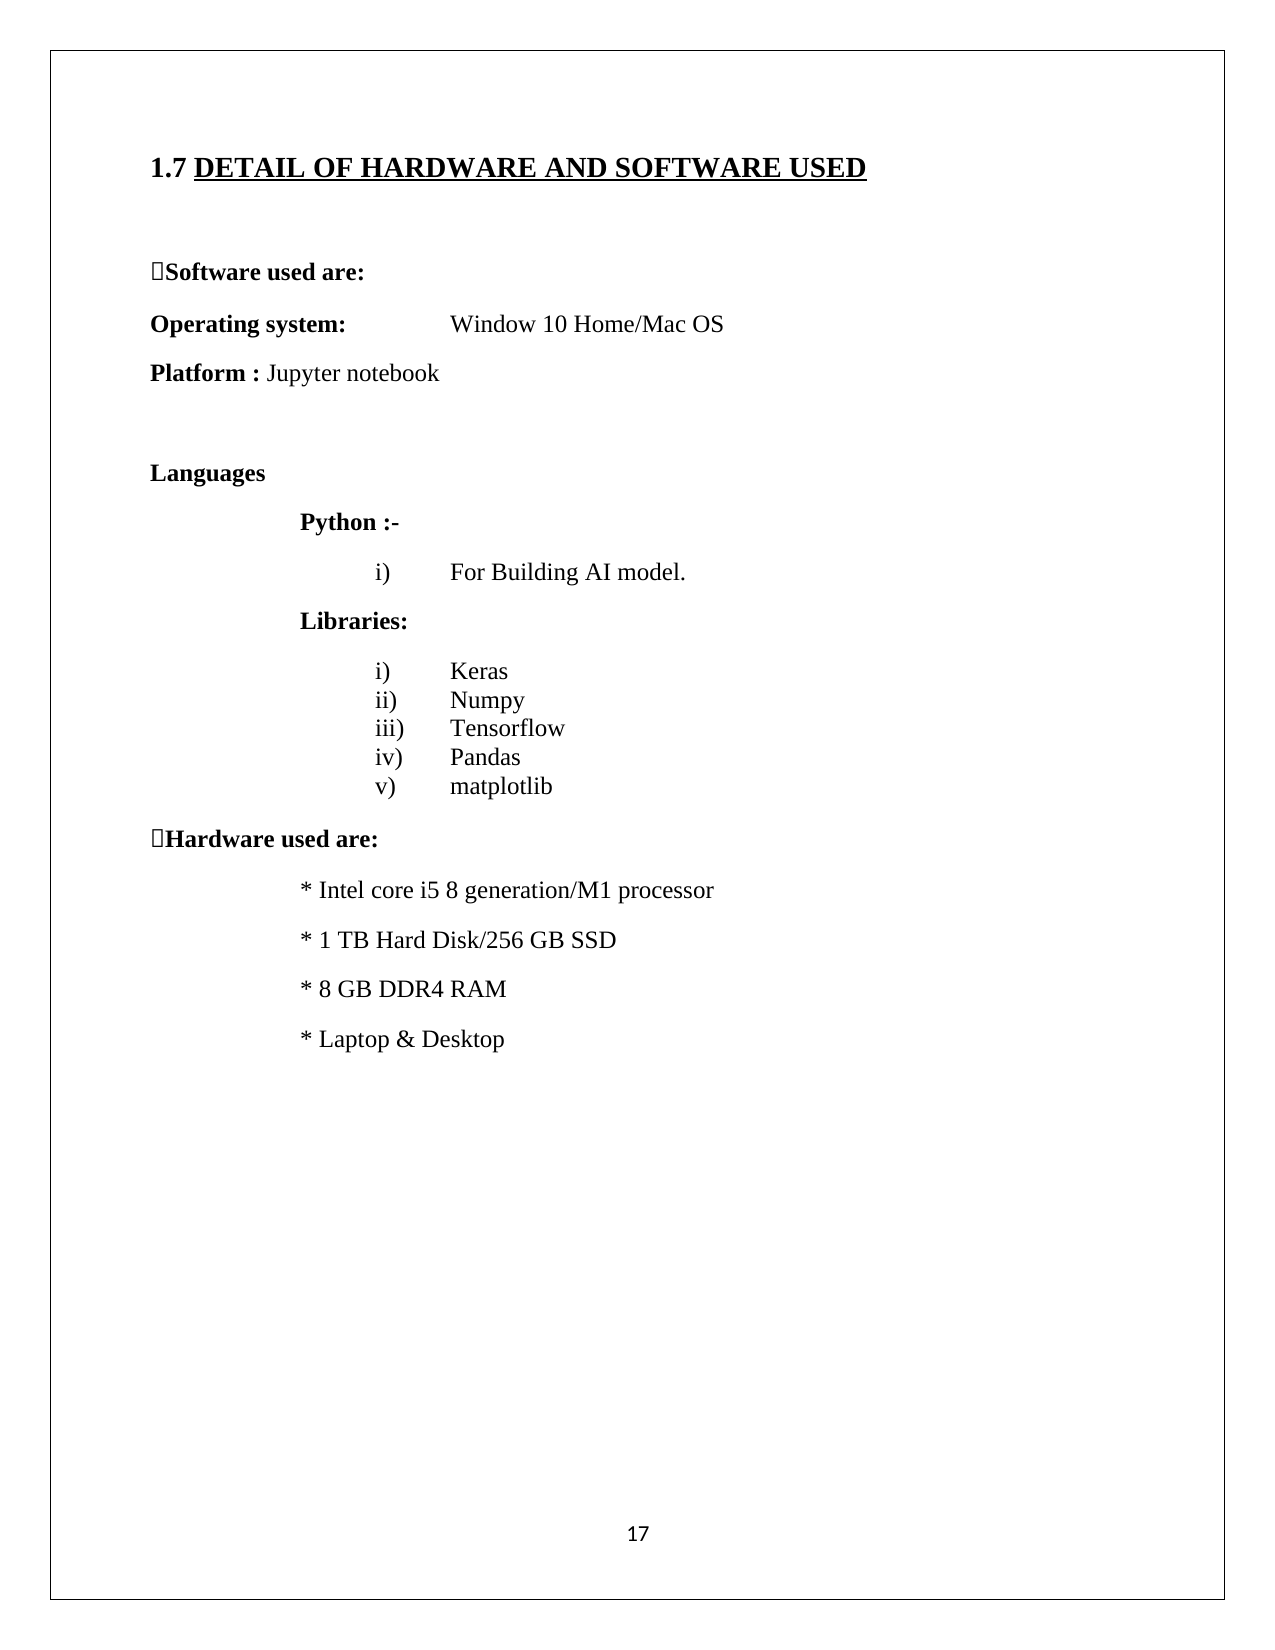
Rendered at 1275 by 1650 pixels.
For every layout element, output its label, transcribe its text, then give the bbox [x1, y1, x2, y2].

text Hardware used are: [150, 821, 1125, 854]
text Operating system: Window 10 Home/Mac OS [150, 309, 1125, 338]
text 1.7 DETAIL OF HARDWARE AND SOFTWARE USED [150, 150, 1125, 183]
text * Intel core i5 8 generation/M1 processor [150, 875, 1125, 904]
text * 1 TB Hard Disk/256 GB SSD [150, 925, 1125, 954]
text Platform : Jupyter notebook [150, 358, 1125, 387]
list matplotlib [375, 771, 1125, 800]
text * 8 GB DDR4 RAM [150, 974, 1125, 1003]
list For Building AI model. [375, 557, 1125, 586]
text * Laptop & Desktop [150, 1024, 1125, 1053]
list Pandas [375, 742, 1125, 771]
list Tensorflow [375, 713, 1125, 742]
list Numpy [375, 685, 1125, 713]
text Python :- [150, 507, 1125, 536]
text Languages [150, 458, 1125, 486]
text Libraries: [300, 606, 1125, 635]
list Keras [375, 656, 1125, 685]
text Software used are: [150, 254, 1125, 288]
